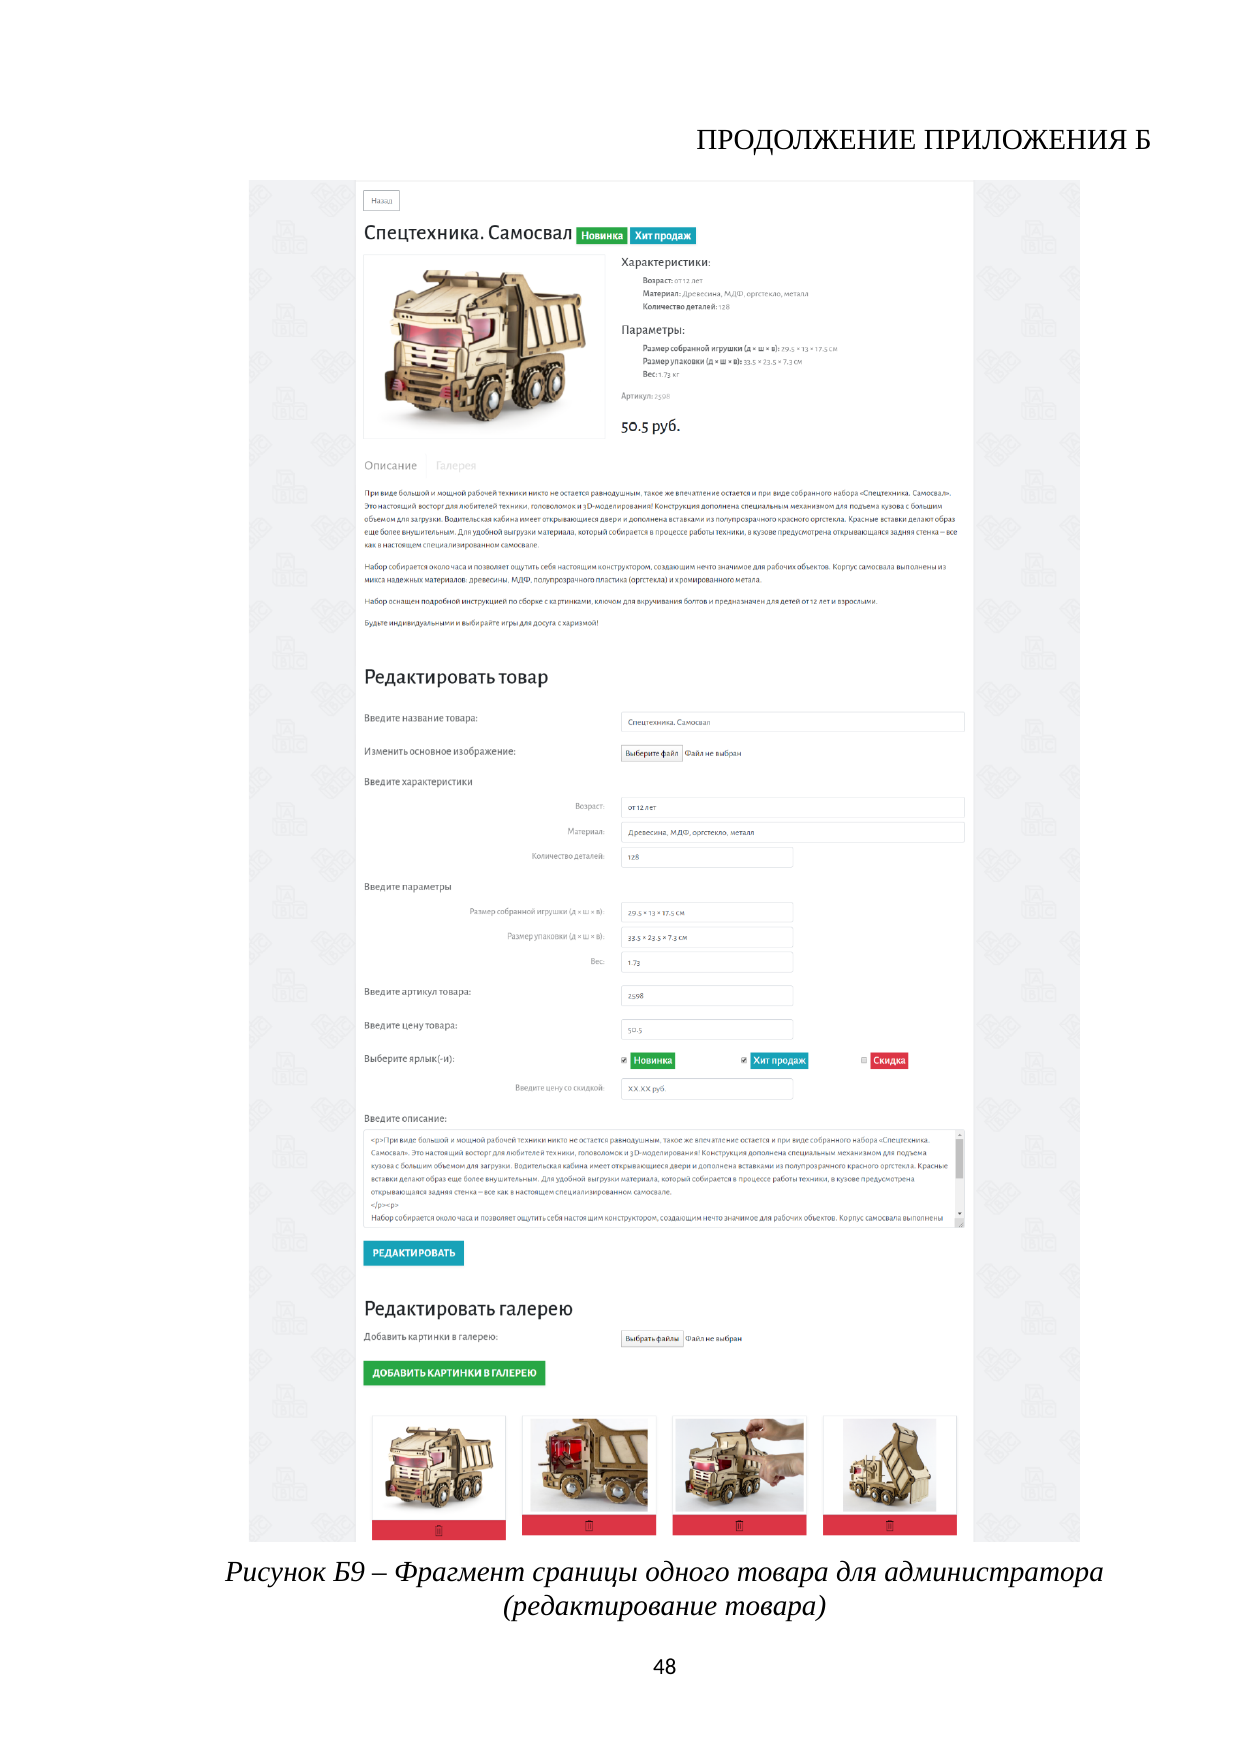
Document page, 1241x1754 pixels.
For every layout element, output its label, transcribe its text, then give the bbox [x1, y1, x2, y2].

picture [248, 180, 1080, 1542]
text ПРОДОЛЖЕНИЕ ПРИЛОЖЕНИЯ Б [177, 118, 1152, 156]
text Рисунок Б9 – Фрагмент сраницы одного товара для администратора (редактирование товара) [177, 1554, 1152, 1621]
